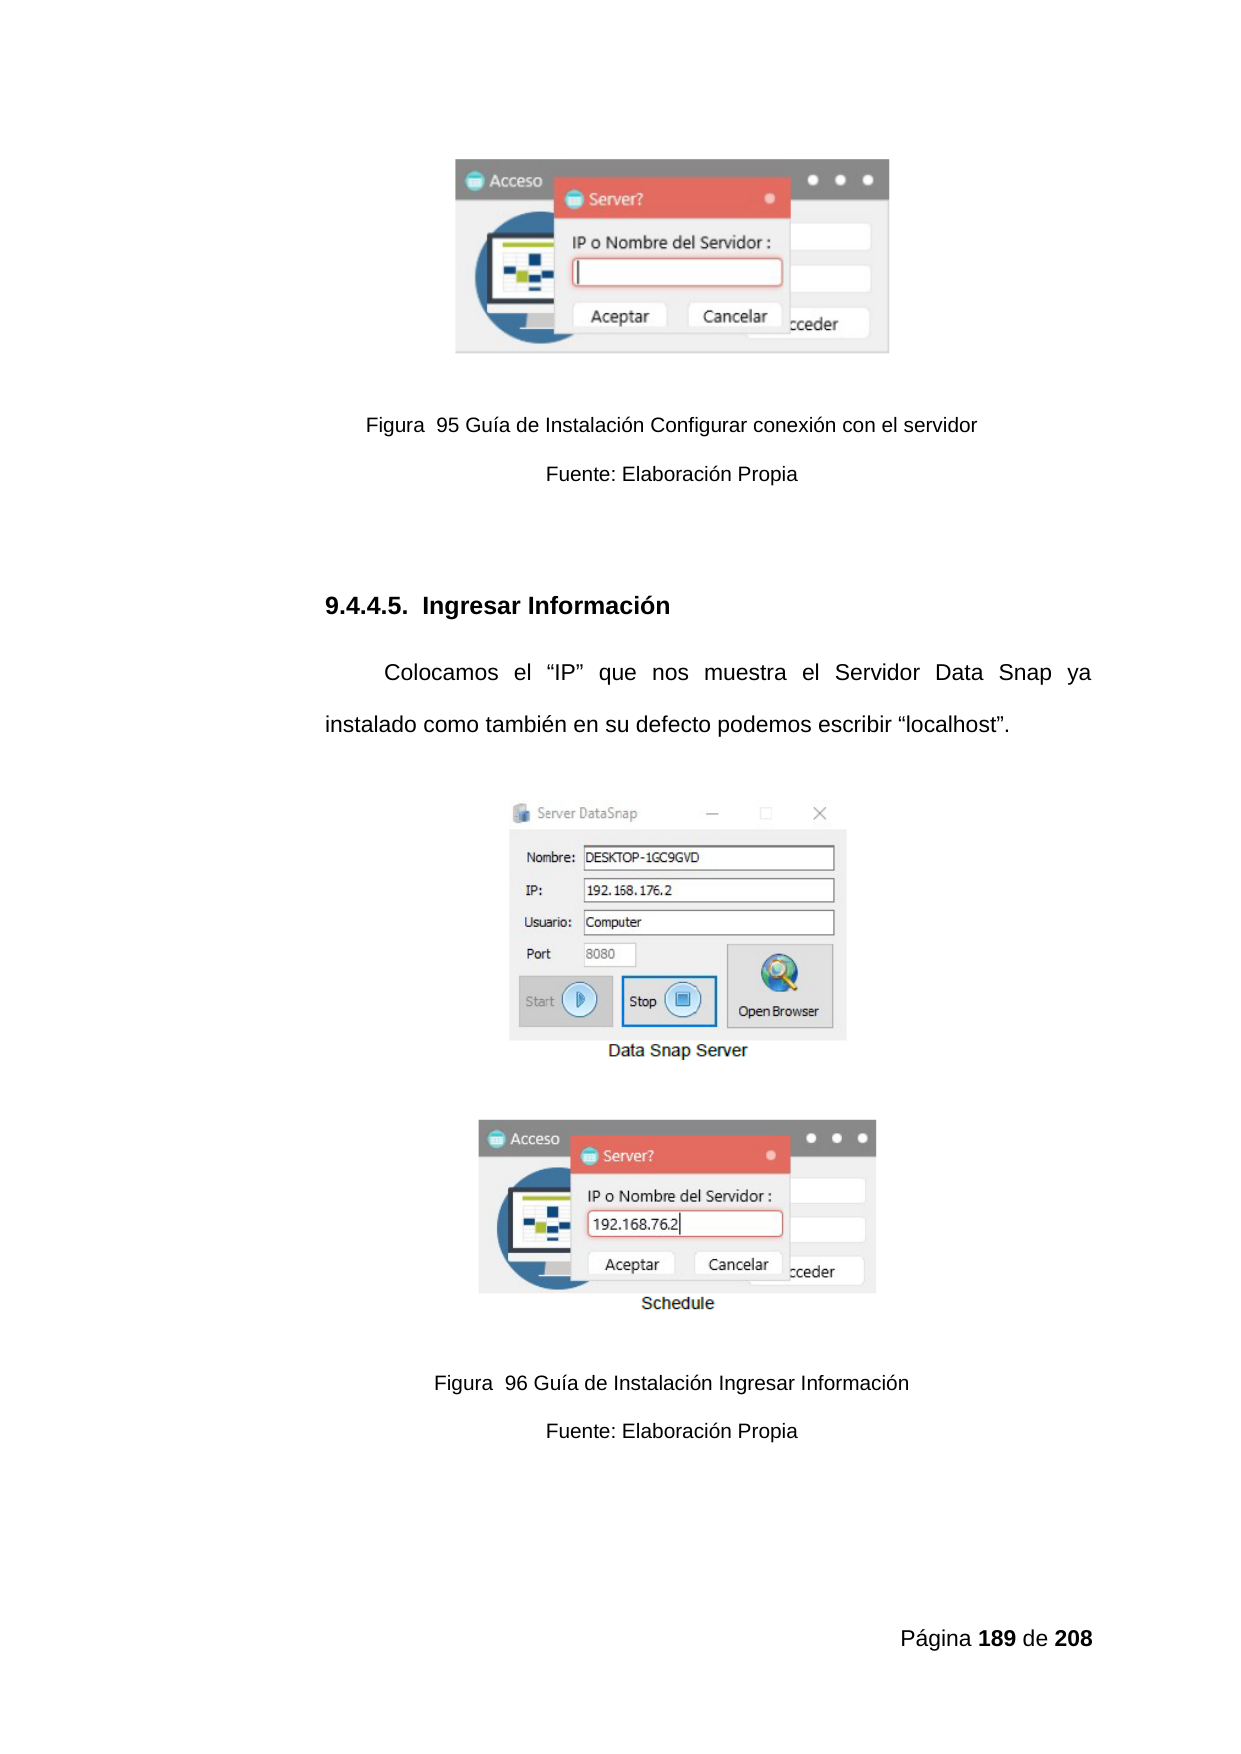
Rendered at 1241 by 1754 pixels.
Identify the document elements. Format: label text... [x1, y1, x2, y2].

text 9.4.4.5. Ingresar Información [251, 591, 1092, 619]
picture [447, 789, 886, 1319]
text Fuente: Elaboración Propia [177, 1419, 1092, 1443]
text Fuente: Elaboración Propia [177, 462, 1092, 486]
picture [447, 147, 899, 362]
text Colocamos el “IP” que nos muestra el Servidor Data Snap ya instalado como también en su defecto podemos escribir “localhost”. [325, 659, 1092, 738]
